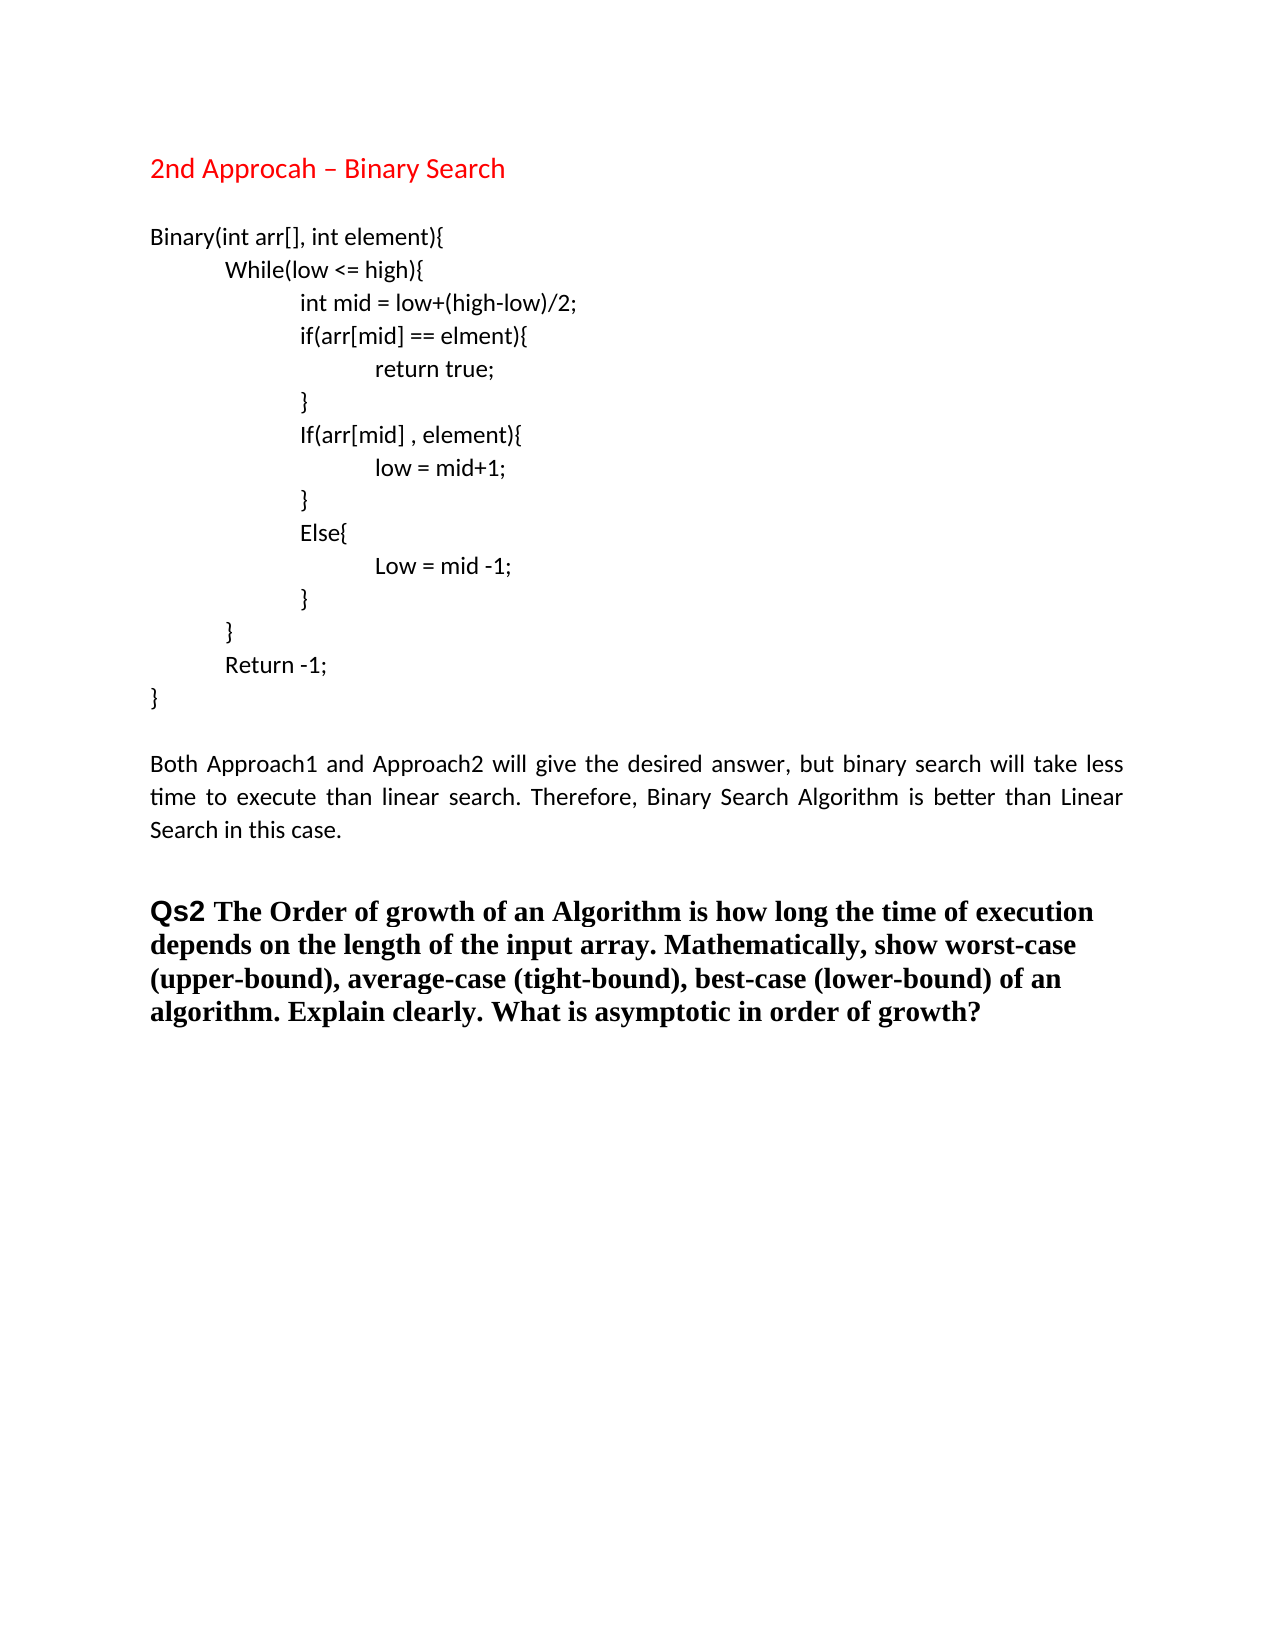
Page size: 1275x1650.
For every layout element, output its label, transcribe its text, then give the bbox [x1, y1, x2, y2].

text While(low <= high){ [225, 254, 1125, 285]
text } [150, 682, 1125, 713]
text } [225, 616, 1125, 647]
text Else{ [225, 518, 1125, 548]
text Low = mid -1; [225, 551, 1125, 581]
text if(arr[mid] == elment){ [225, 320, 1125, 351]
text Both Approach1 and Approach2 will give the desired answer, but binary search will take less time to execute than linear search. Therefore, Binary Search Algorithm is better than Linear Search in this case. [150, 748, 1125, 844]
text Return -1; [225, 649, 1125, 680]
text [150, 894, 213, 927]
text return true; [225, 353, 1125, 383]
text } [225, 485, 1125, 515]
text Qs2 The Order of growth of an Algorithm is how long the time of execution depends on the length of the input array. Mathematically, show worst-case (upper-bound), average-case (tight-bound), best-case (lower-bound) of an algorithm. Explain clearly. What is asymptotic in order of growth? [982, 894, 1125, 1028]
text } [225, 583, 1125, 614]
text int mid = low+(high-low)/2; [225, 287, 1125, 318]
text If(arr[mid] , element){ [225, 419, 1125, 449]
text } [225, 386, 1125, 416]
text 2nd Approcah – Binary Search [150, 150, 1125, 186]
text Binary(int arr[], int element){ [150, 221, 1125, 252]
text low = mid+1; [225, 452, 1125, 482]
